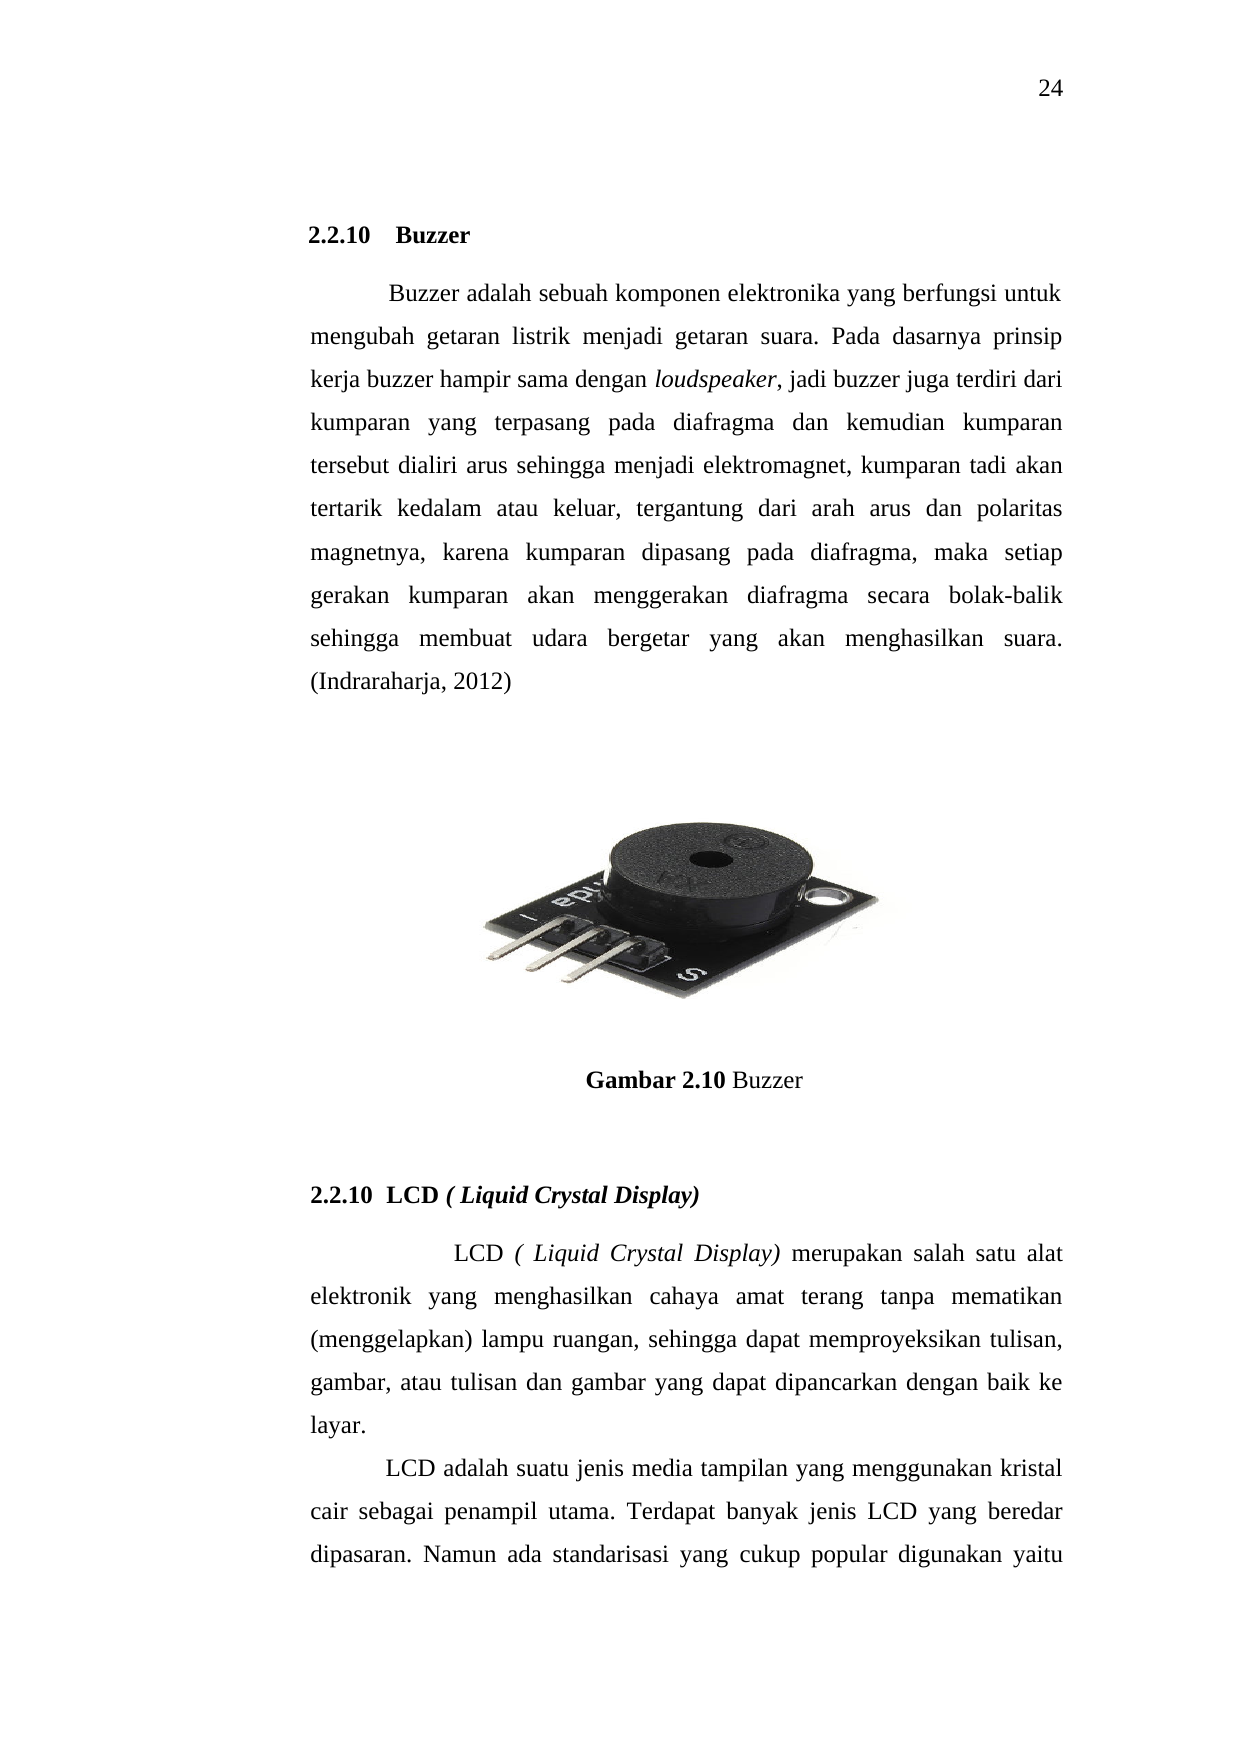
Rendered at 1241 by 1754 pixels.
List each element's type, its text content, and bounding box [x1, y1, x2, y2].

list Gambar 2.10 Buzzer [325, 1065, 1063, 1094]
picture [447, 795, 941, 1037]
list Buzzer adalah sebuah komponen elektronika yang berfungsi untuk mengubah getaran listrik menjadi getaran suara. Pada dasarnya prinsip kerja buzzer hampir sama dengan loudspeaker, jadi buzzer juga terdiri dari kumparan yang terpasang pada diafragma dan kemudian kumparan tersebut dialiri arus sehingga menjadi elektromagnet, kumparan tadi akan tertarik kedalam atau keluar, tergantung dari arah arus dan polaritas magnetnya, karena kumparan dipasang pada diafragma, maka setiap gerakan kumparan akan menggerakan diafragma secara bolak-balik sehingga membuat udara bergetar yang akan menghasilkan suara. (Indraraharja, 2012) [281, 278, 1063, 695]
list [266, 1453, 1063, 1568]
list LCD ( Liquid Crystal Display) [310, 1180, 1063, 1209]
list LCD ( Liquid Crystal Display) merupakan salah satu alat elektronik yang menghasilkan cahaya amat terang tanpa mematikan (menggelapkan) lampu ruangan, sehingga dapat memproyeksikan tulisan, gambar, atau tulisan dan gambar yang dapat dipancarkan dengan baik ke layar. [266, 1238, 1063, 1439]
text 2.2.10 Buzzer [236, 220, 1063, 249]
